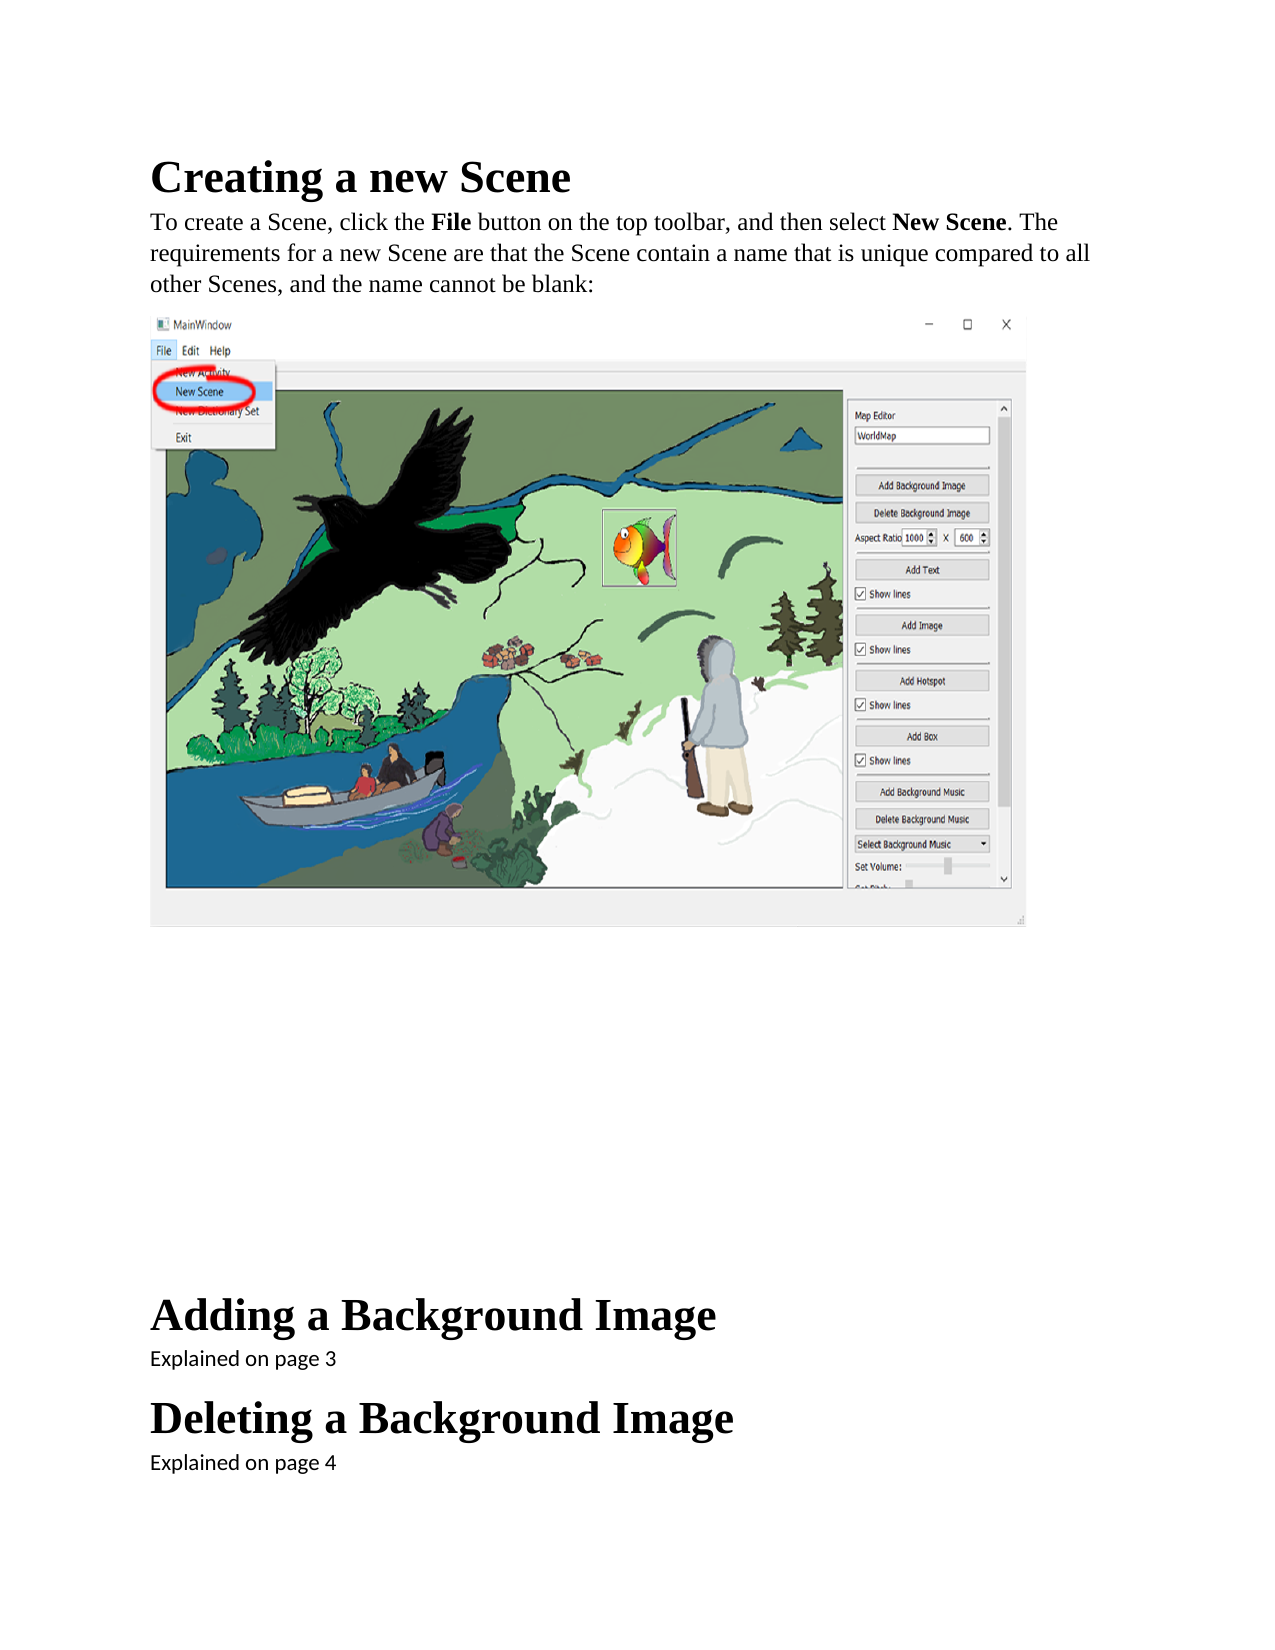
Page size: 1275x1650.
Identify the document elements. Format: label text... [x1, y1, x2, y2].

subtitle Adding a Background Image [150, 1287, 1125, 1340]
picture [150, 316, 1027, 927]
text To create a Scene, click the File button on the top toolbar, and then select New Scene. The requirements for a new Scene are that the Scene contain a name that is unique compared to all other Scenes, and the name cannot be blank: [150, 207, 1125, 298]
text Explained on page 4 [150, 1448, 1125, 1476]
subtitle Deleting a Background Image [150, 1391, 1125, 1444]
subtitle Creating a new Scene [150, 150, 1125, 203]
text Explained on page 3 [150, 1344, 1125, 1372]
